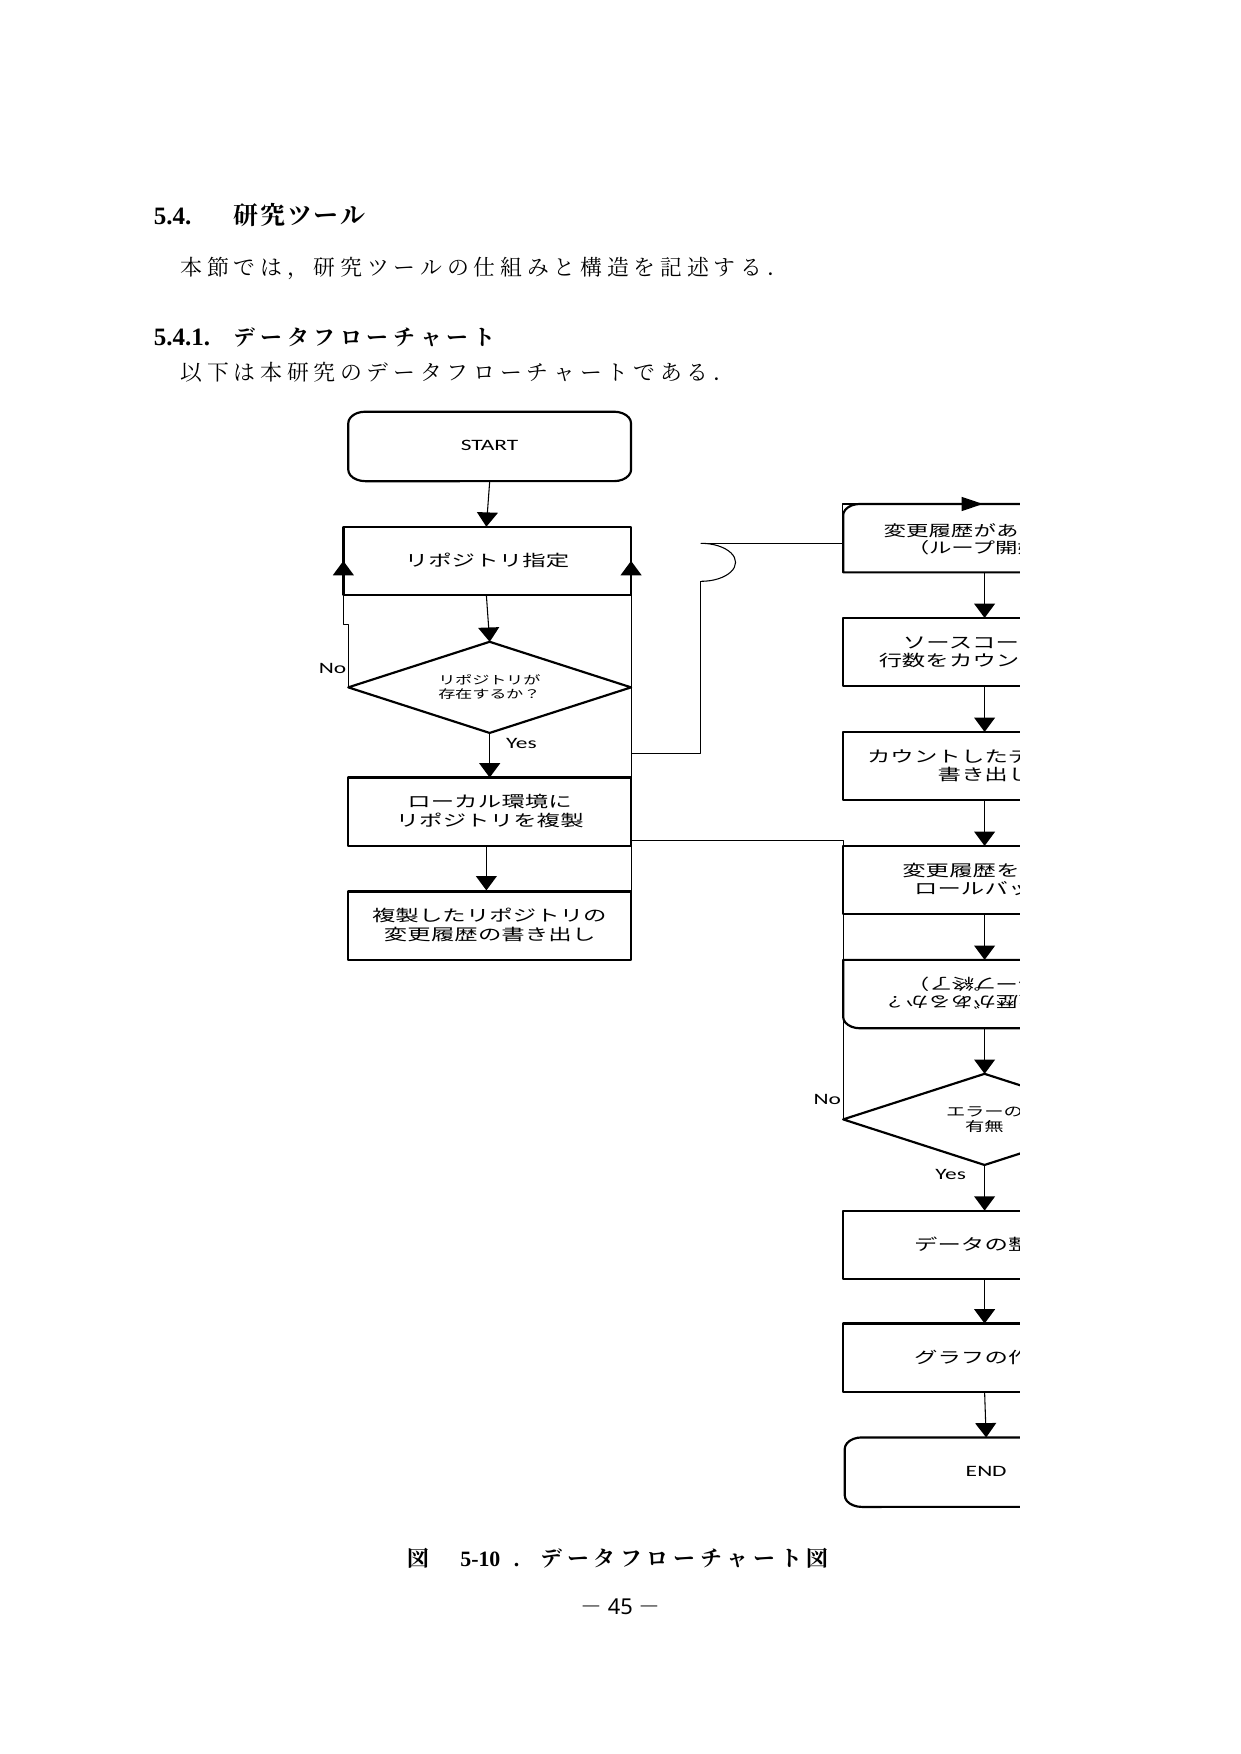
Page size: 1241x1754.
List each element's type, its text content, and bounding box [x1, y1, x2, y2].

list データフローチャート [153, 319, 1087, 353]
text 本節では，研究ツールの仕組みと構造を記述する． [153, 249, 1087, 284]
text 以下は本研究のデータフローチャートである． [153, 353, 1087, 388]
list 研究ツール [153, 179, 1087, 249]
